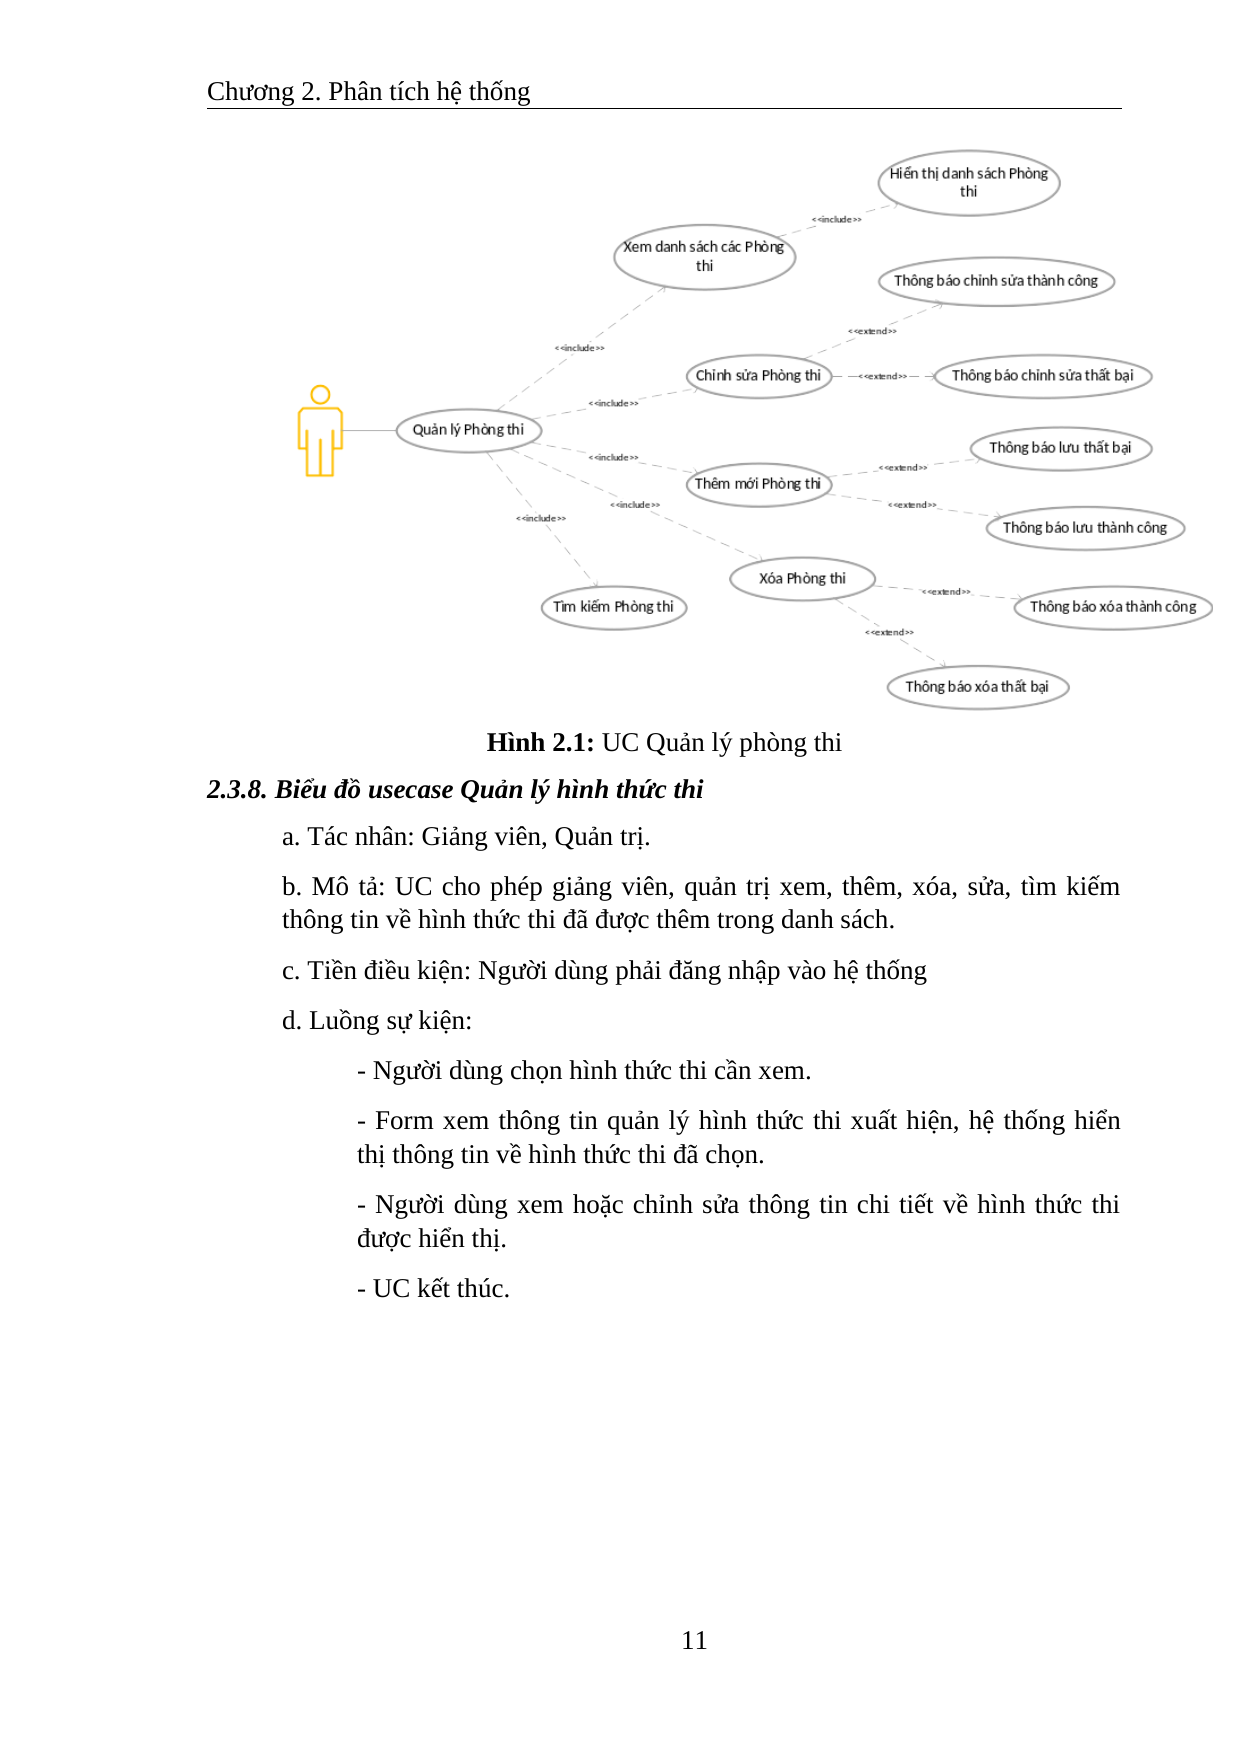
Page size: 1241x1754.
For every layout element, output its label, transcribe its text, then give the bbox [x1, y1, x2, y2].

text d. Luồng sự kiện: [282, 1004, 1122, 1035]
text Biểu đồ usecase Quản lý hình thức thi [207, 773, 1122, 804]
text - UC kết thúc. [357, 1272, 1122, 1303]
text b. Mô tả: UC cho phép giảng viên, quản trị xem, thêm, xóa, sửa, tìm kiếm thông tin về hình thức thi đã được thêm trong danh sách. [282, 870, 1122, 935]
text c. Tiền điều kiện: Người dùng phải đăng nhập vào hệ thống [282, 954, 1122, 985]
text a. Tác nhân: Giảng viên, Quản trị. [282, 820, 1122, 851]
text - Người dùng xem hoặc chỉnh sửa thông tin chi tiết về hình thức thi được hiển thị. [357, 1188, 1122, 1253]
text UC Quản lý phòng thi [207, 727, 1122, 758]
text - Người dùng chọn hình thức thi cần xem. [357, 1054, 1122, 1085]
text - Form xem thông tin quản lý hình thức thi xuất hiện, hệ thống hiển thị thông tin về hình thức thi đã chọn. [357, 1104, 1122, 1169]
